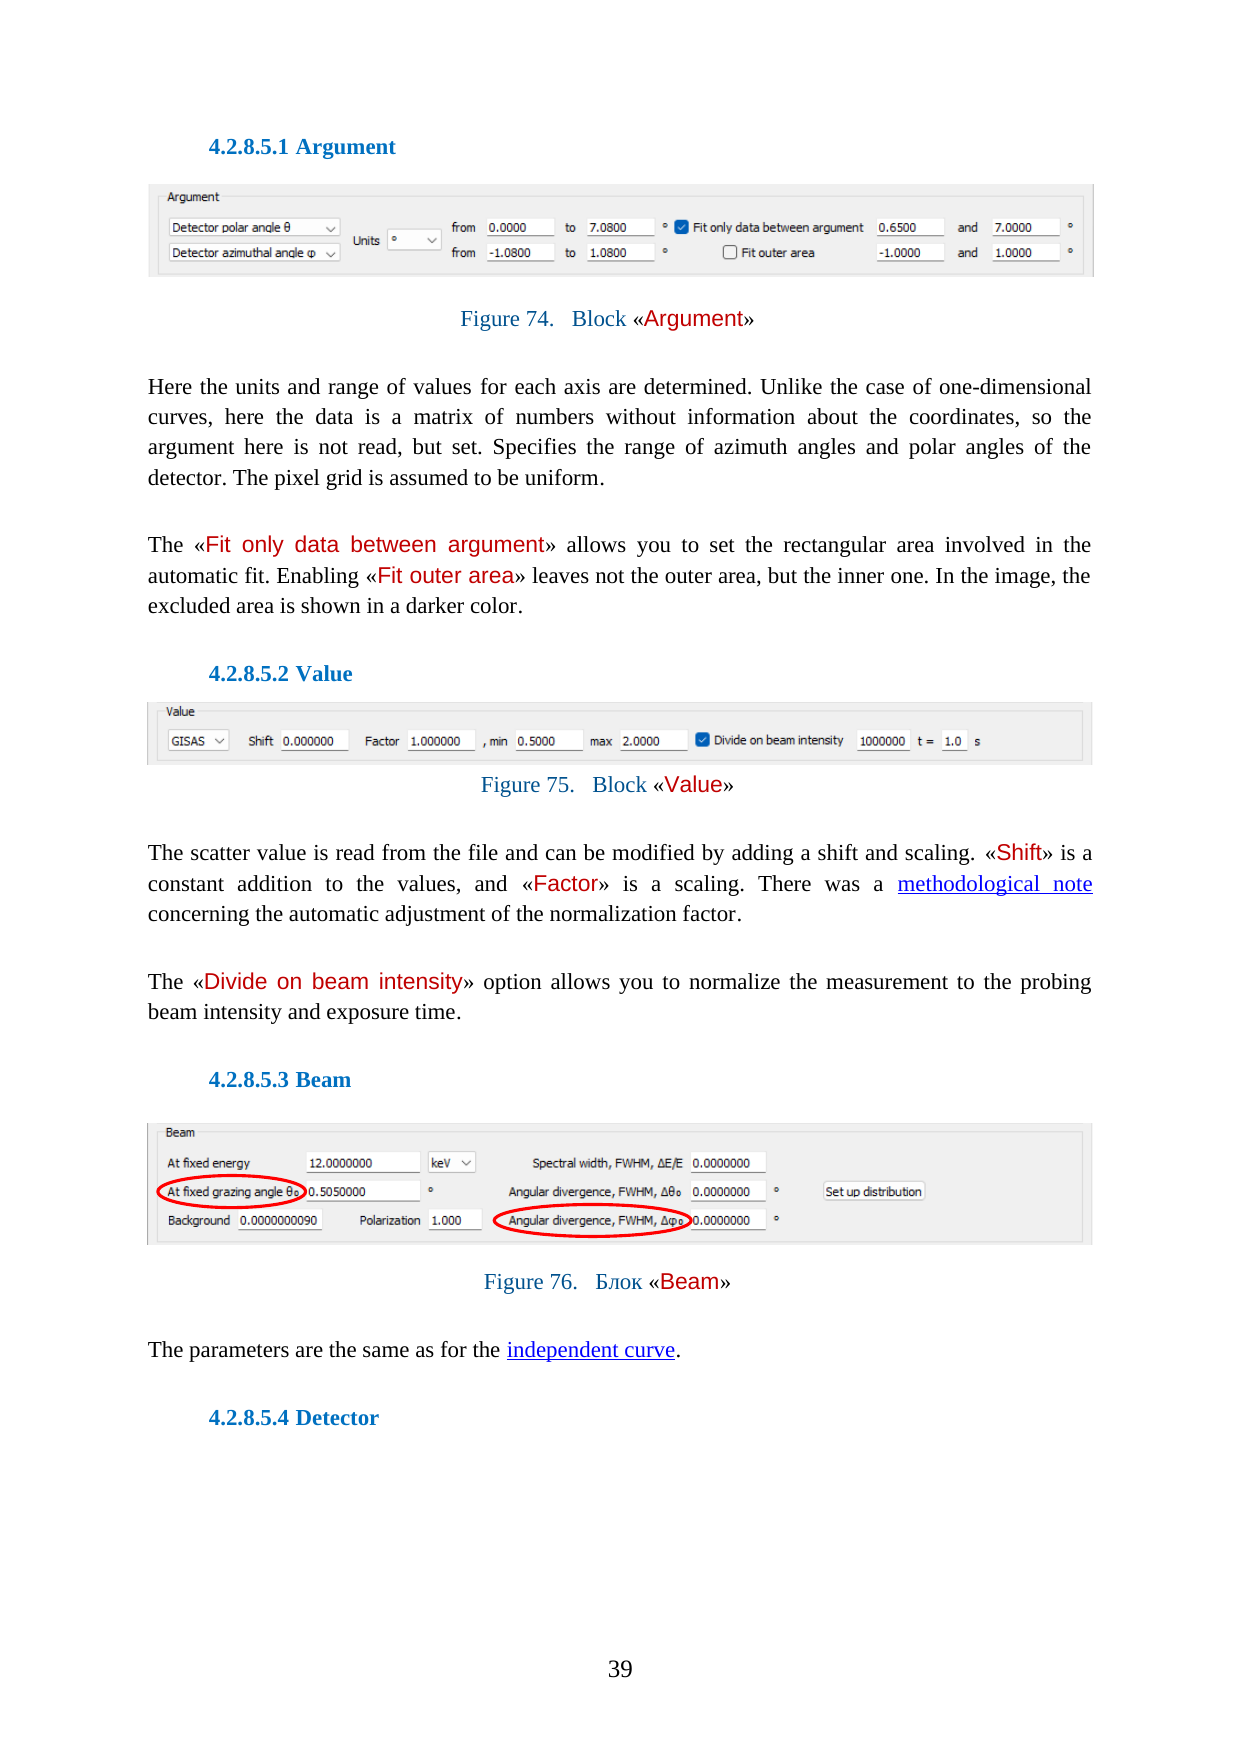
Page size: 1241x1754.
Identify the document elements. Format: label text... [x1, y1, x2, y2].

list Block «Argument» [178, 277, 1093, 332]
text The scatter value is read from the file and can be modified by adding a shift and scaling. «Shift» is a constant addition to the values, and «Factor» is a scaling. There was a methodological note concerning the automatic adjustment of the normalization factor. [148, 839, 1093, 926]
picture [147, 1123, 1093, 1245]
text The «Divide on beam intensity» option allows you to normalize the measurement to the probing beam intensity and exposure time. [148, 968, 1093, 1024]
picture [148, 184, 1094, 277]
subtitle Argument [209, 133, 1093, 159]
subtitle Detector [209, 1404, 1093, 1430]
text The «Fit only data between argument» allows you to set the rectangular area involved in the automatic fit. Enabling «Fit outer area» leaves not the outer area, but the inner one. In the image, the excluded area is shown in a darker color. [148, 531, 1093, 618]
text The parameters are the same as for the independent curve. [148, 1336, 1093, 1362]
subtitle Value [209, 660, 1093, 686]
list Блок «Beam» [178, 1245, 1093, 1294]
picture [147, 702, 1093, 765]
list Block «Value» [178, 765, 1093, 798]
subtitle Beam [209, 1066, 1093, 1092]
text Here the units and range of values ​​for each axis are determined. Unlike the case of one-dimensional curves, here the data is a matrix of numbers without information about the coordinates, so the argument here is not read, but set. Specifies the range of azimuth angles and polar angles of the detector. The pixel grid is assumed to be uniform. [148, 373, 1093, 490]
